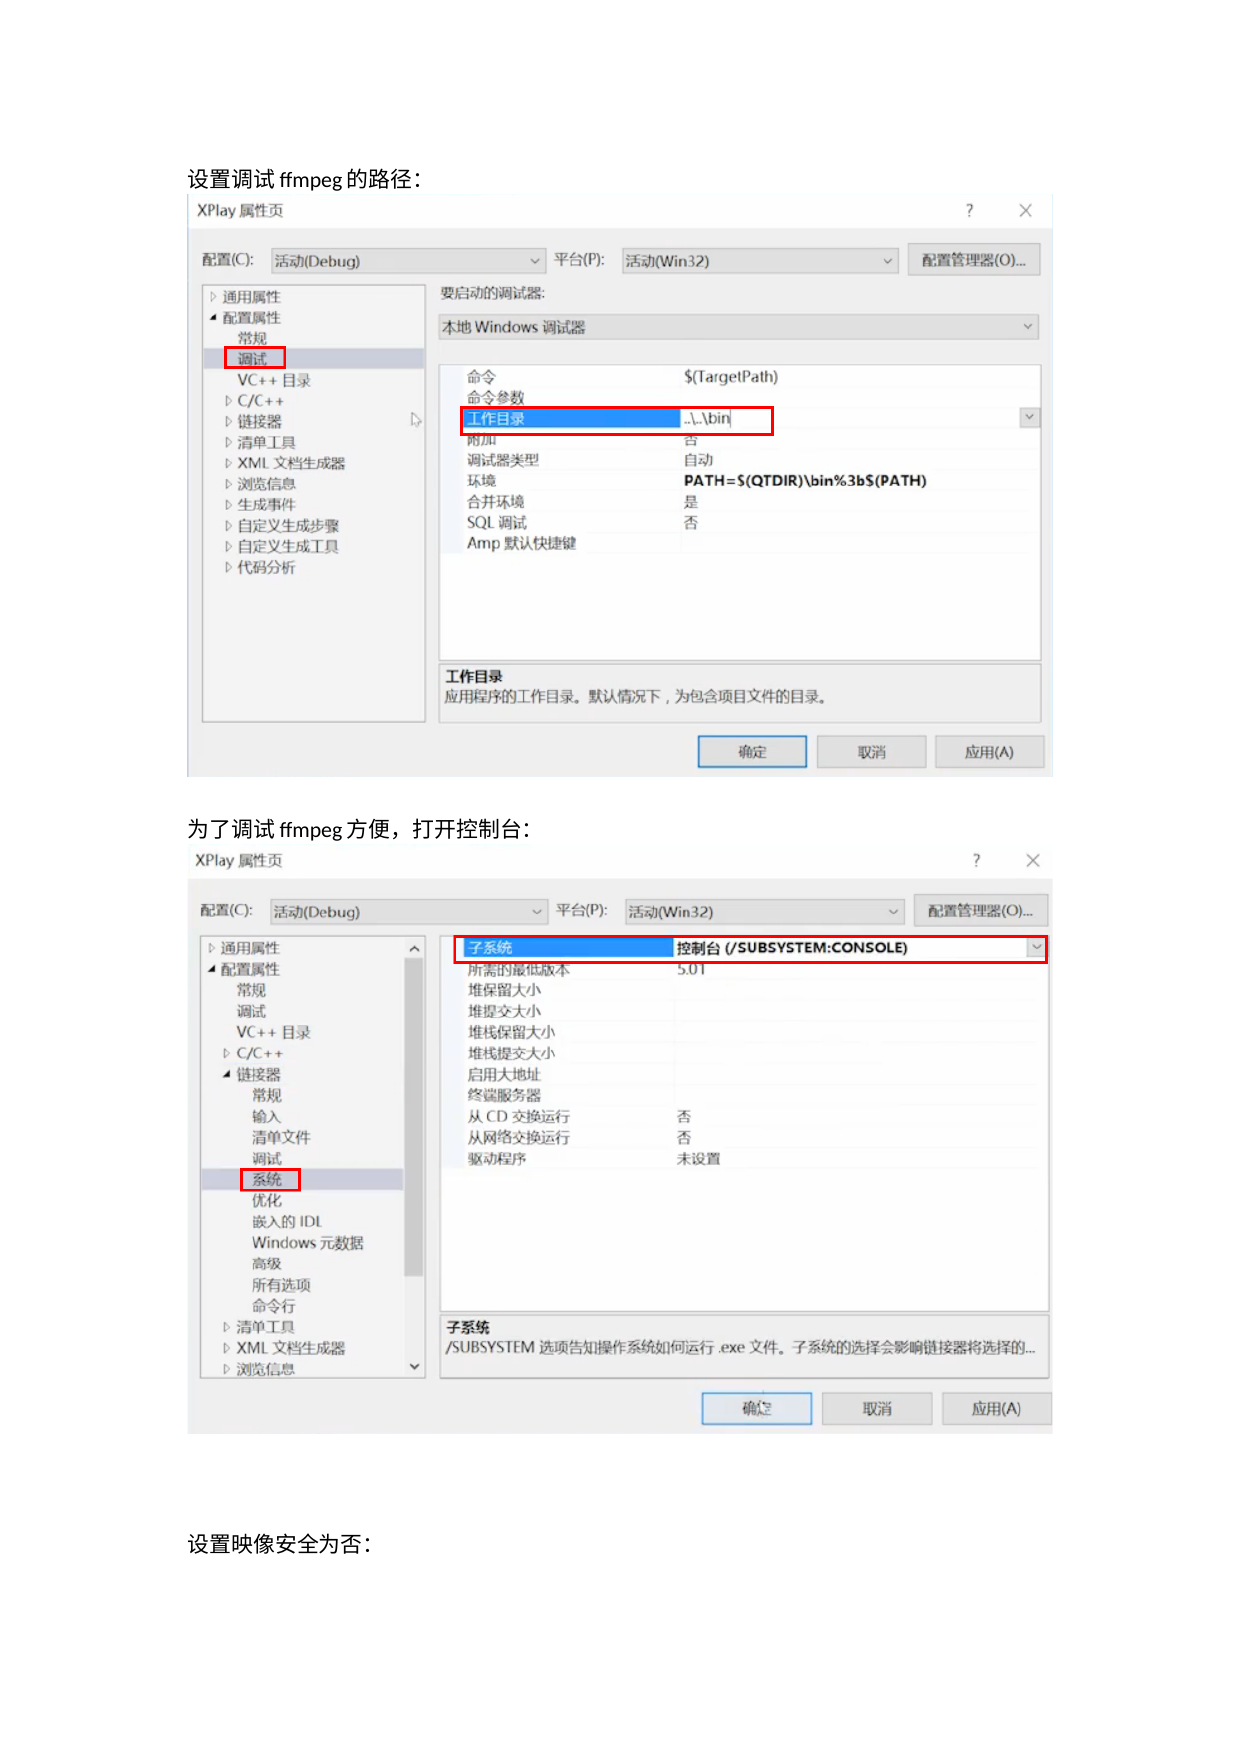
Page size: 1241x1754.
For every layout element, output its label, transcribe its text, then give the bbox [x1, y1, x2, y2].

text 设置映像安全为否： [187, 1527, 1053, 1559]
text 为了调试ffmpeg方便，打开控制台： [187, 812, 1053, 844]
text 设置调试ffmpeg的路径： [187, 162, 1053, 194]
picture [187, 194, 1053, 777]
picture [187, 844, 1053, 1434]
